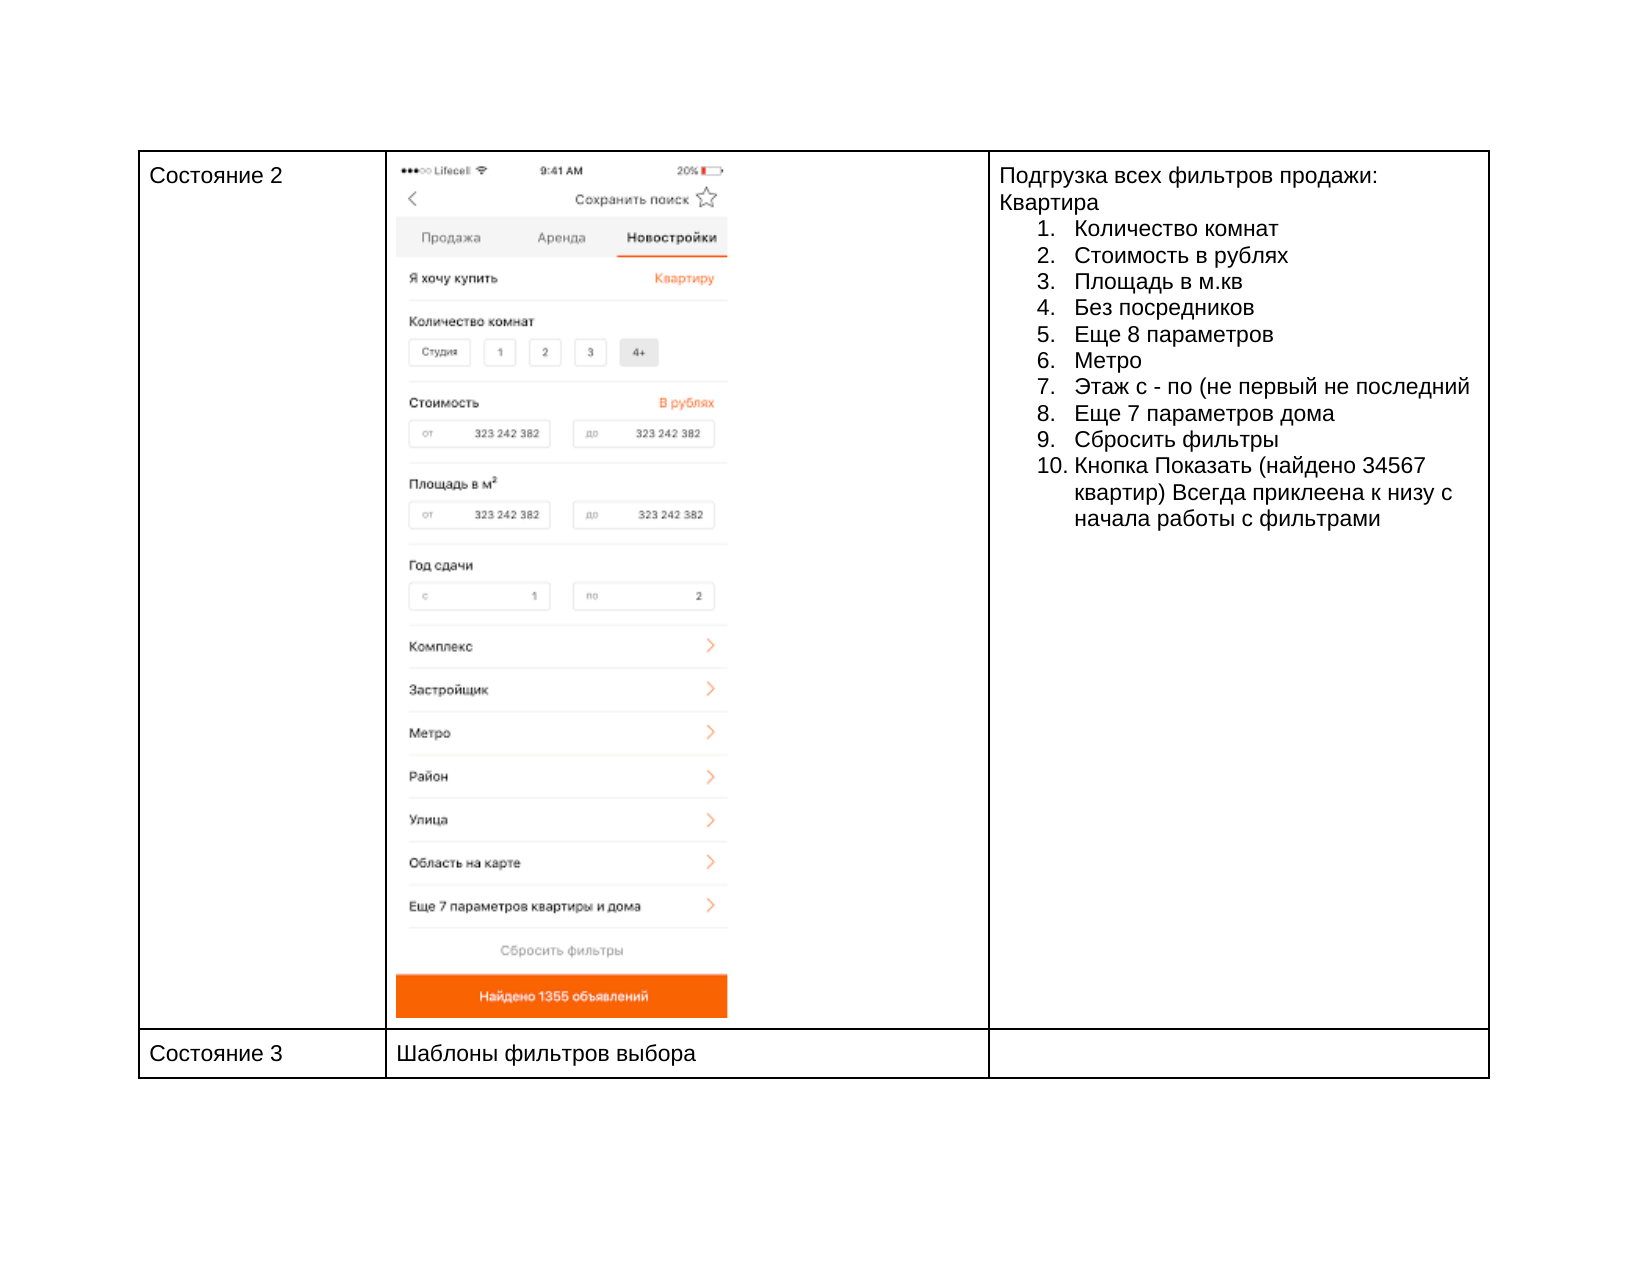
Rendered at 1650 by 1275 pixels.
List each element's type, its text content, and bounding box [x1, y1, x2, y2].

picture [396, 162, 728, 1018]
table_cell [990, 1030, 1488, 1077]
table_cell [387, 152, 988, 1028]
table_cell Состояние 3 [140, 1030, 385, 1077]
table_cell Подгрузка всех фильтров продажи: Квартира Количество комнат Стоимость в рублях Площадь в м.кв Без посредников Еще 8 параметров Метро Этаж с - по (не первый не последний Еще 7 параметров дома Сбросить фильтры Кнопка Показать (найдено 34567 квартир) Всегда приклеена к низу с начала работы с фильтрами [990, 152, 1488, 1028]
table_cell Состояние 2 [140, 152, 385, 1028]
table_cell Шаблоны фильтров выбора [387, 1030, 988, 1077]
